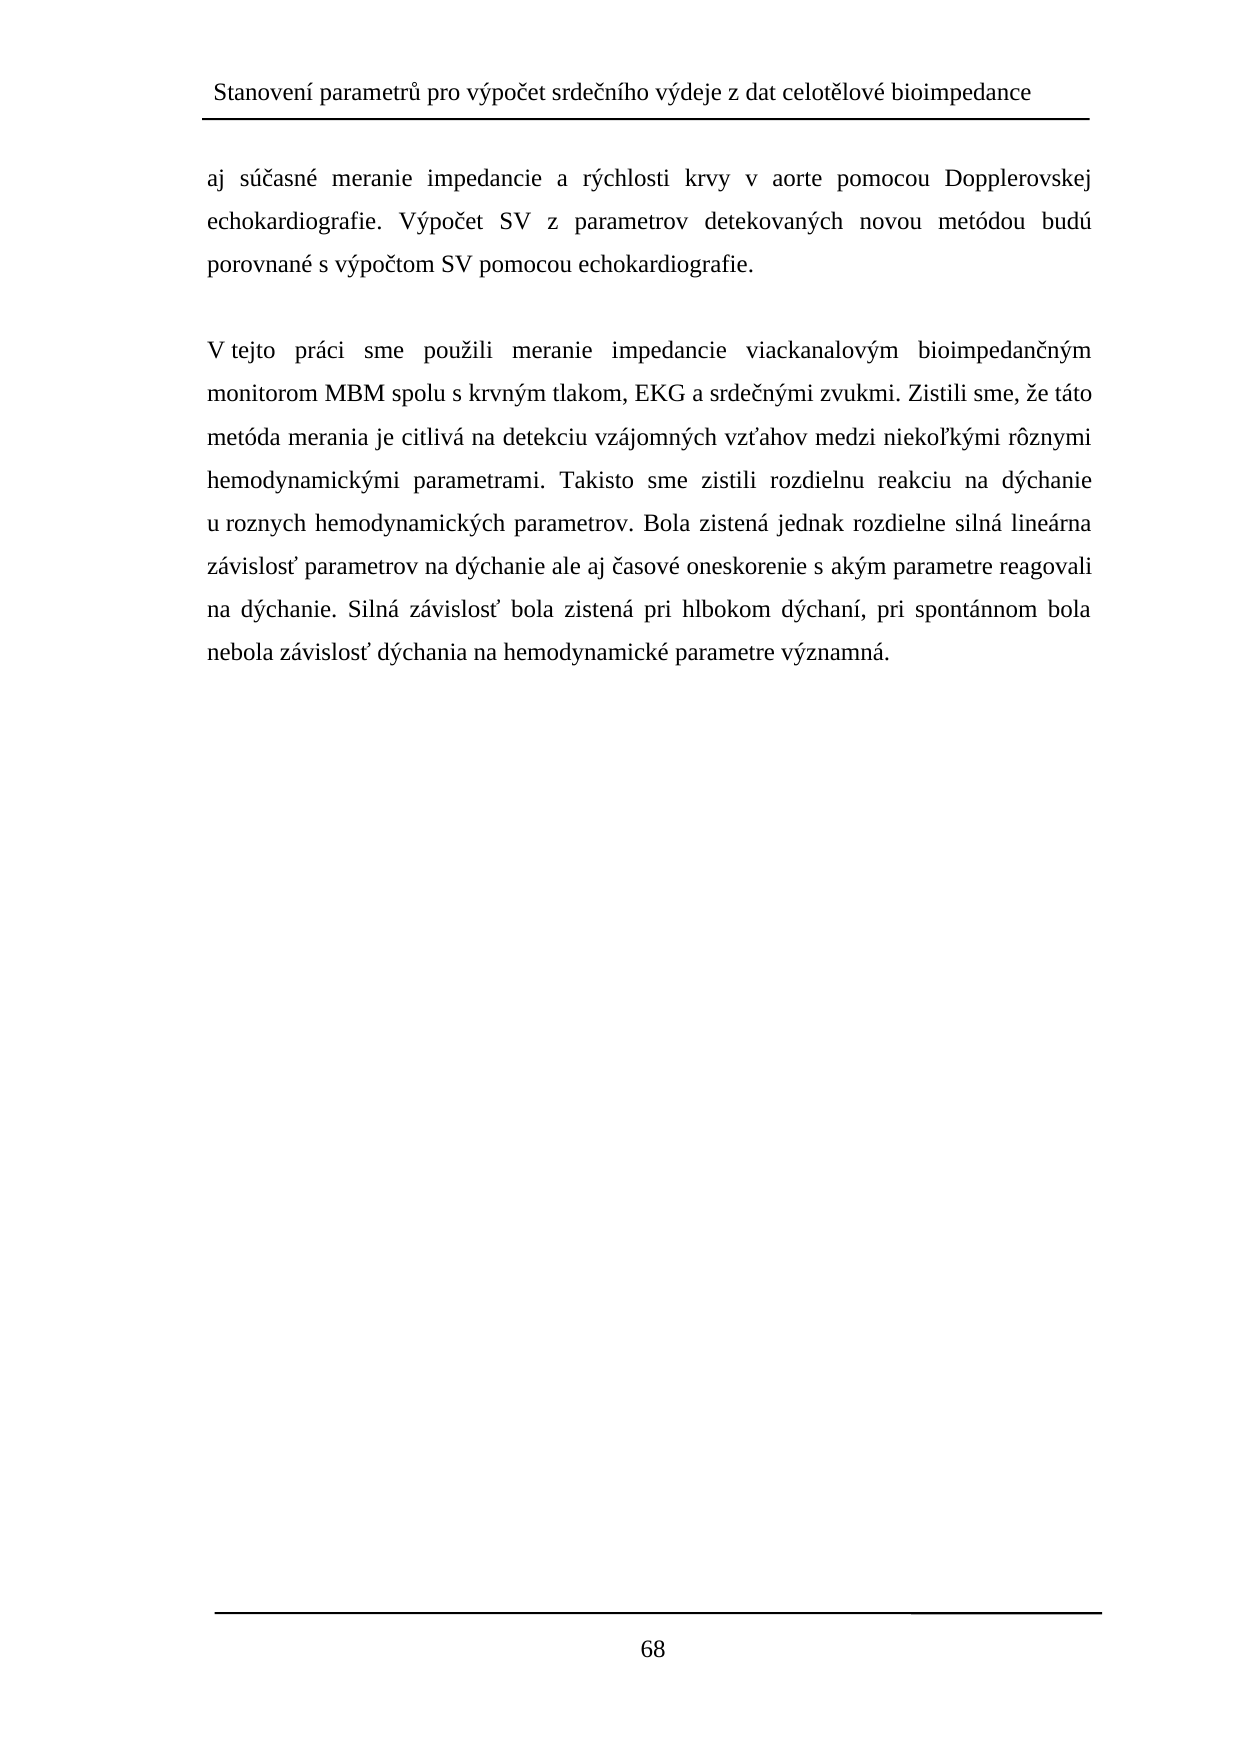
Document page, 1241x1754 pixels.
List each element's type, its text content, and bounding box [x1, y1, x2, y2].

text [207, 163, 1092, 278]
text V tejto práci sme použili meranie impedancie viackanalovým bioimpedančným monitorom MBM spolu s krvným tlakom, EKG a srdečnými zvukmi. Zistili sme, že táto metóda merania je citlivá na detekciu vzájomných vzťahov medzi niekoľkými rôznymi hemodynamickými parametrami. Takisto sme zistili rozdielnu reakciu na dýchanie u roznych hemodynamických parametrov. Bola zistená jednak rozdielne silná lineárna závislosť parametrov na dýchanie ale aj časové oneskorenie s akým parametre reagovali na dýchanie. Silná závislosť bola zistená pri hlbokom dýchaní, pri spontánnom bola nebola závislosť dýchania na hemodynamické parametre významná. [207, 335, 1092, 666]
